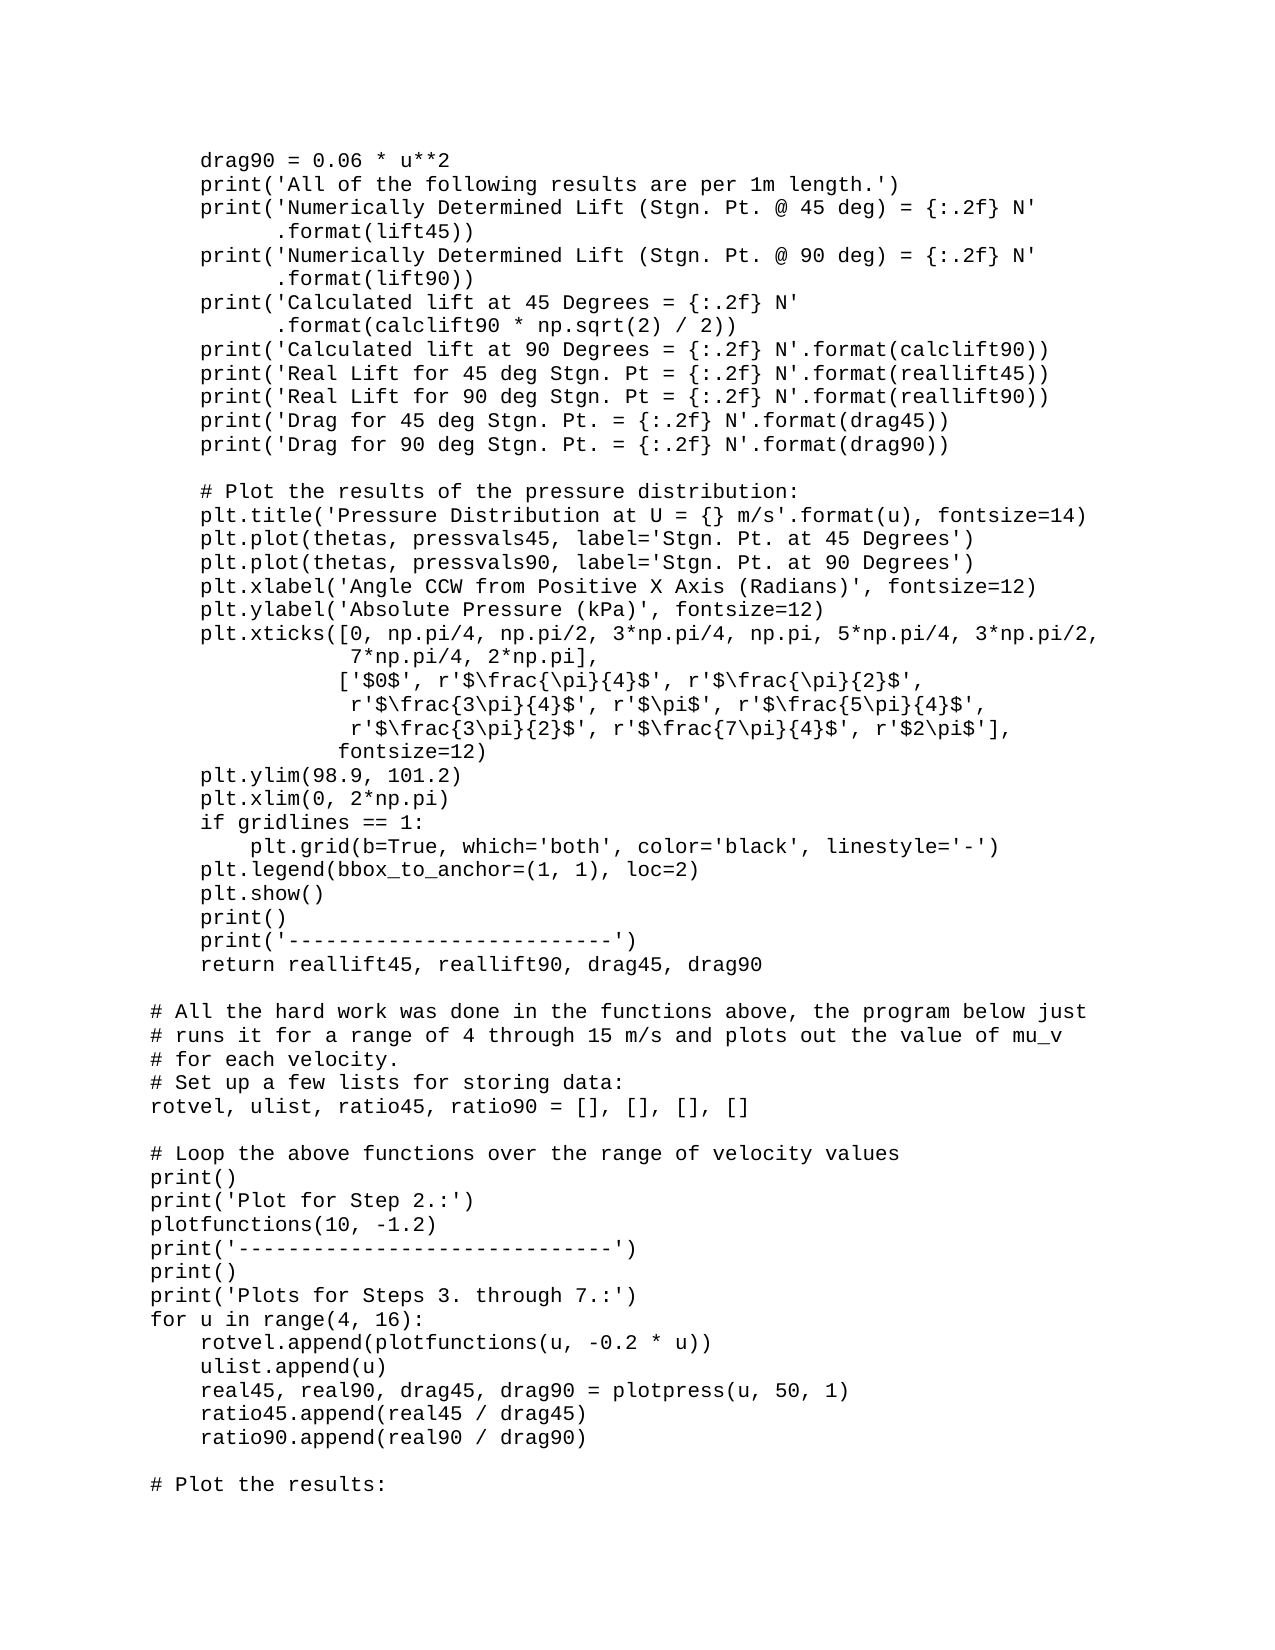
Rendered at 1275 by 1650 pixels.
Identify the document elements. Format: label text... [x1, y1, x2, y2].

text # runs it for a range of 4 through 15 m/s and plots out the value of mu_v [150, 1025, 1125, 1048]
text plt.show() [150, 883, 1125, 907]
text rotvel.append(plotfunctions(u, -0.2 * u)) [150, 1332, 1125, 1356]
text r'$\frac{3\pi}{2}$', r'$\frac{7\pi}{4}$', r'$2\pi$'], [150, 717, 1125, 741]
text .format(lift45)) [150, 221, 1125, 244]
text # All the hard work was done in the functions above, the program below just [150, 1001, 1125, 1025]
text plt.xlim(0, 2*np.pi) [150, 788, 1125, 812]
text print() [150, 1261, 1125, 1285]
text print('Real Lift for 90 deg Stgn. Pt = {:.2f} N'.format(reallift90)) [150, 386, 1125, 410]
text plt.legend(bbox_to_anchor=(1, 1), loc=2) [150, 859, 1125, 883]
text return reallift45, reallift90, drag45, drag90 [150, 954, 1125, 978]
text print('Plot for Step 2.:') [150, 1190, 1125, 1214]
text ['$0$', r'$\frac{\pi}{4}$', r'$\frac{\pi}{2}$', [150, 670, 1125, 694]
text print() [150, 1167, 1125, 1190]
text # Plot the results of the pressure distribution: [150, 481, 1125, 505]
text plt.grid(b=True, which='both', color='black', linestyle='-') [150, 836, 1125, 859]
text print('Drag for 45 deg Stgn. Pt. = {:.2f} N'.format(drag45)) [150, 410, 1125, 434]
text print('--------------------------') [150, 930, 1125, 954]
text if gridlines == 1: [150, 812, 1125, 836]
text .format(calclift90 * np.sqrt(2) / 2)) [150, 316, 1125, 339]
text print('Plots for Steps 3. through 7.:') [150, 1285, 1125, 1309]
text plotfunctions(10, -1.2) [150, 1214, 1125, 1238]
text print('Calculated lift at 90 Degrees = {:.2f} N'.format(calclift90)) [150, 339, 1125, 363]
text fontsize=12) [150, 741, 1125, 765]
text print('------------------------------') [150, 1238, 1125, 1261]
text print('Numerically Determined Lift (Stgn. Pt. @ 45 deg) = {:.2f} N' [150, 197, 1125, 221]
text plt.ylim(98.9, 101.2) [150, 765, 1125, 788]
text ratio90.append(real90 / drag90) [150, 1427, 1125, 1451]
text plt.ylabel('Absolute Pressure (kPa)', fontsize=12) [150, 599, 1125, 623]
text plt.plot(thetas, pressvals90, label='Stgn. Pt. at 90 Degrees') [150, 552, 1125, 576]
text plt.xlabel('Angle CCW from Positive X Axis (Radians)', fontsize=12) [150, 576, 1125, 599]
text 7*np.pi/4, 2*np.pi], [150, 647, 1125, 670]
text # Plot the results: [150, 1474, 1125, 1498]
text real45, real90, drag45, drag90 = plotpress(u, 50, 1) [150, 1379, 1125, 1403]
text for u in range(4, 16): [150, 1309, 1125, 1332]
text ulist.append(u) [150, 1356, 1125, 1379]
text r'$\frac{3\pi}{4}$', r'$\pi$', r'$\frac{5\pi}{4}$', [150, 694, 1125, 717]
text plt.xticks([0, np.pi/4, np.pi/2, 3*np.pi/4, np.pi, 5*np.pi/4, 3*np.pi/2, [150, 623, 1125, 647]
text print('Numerically Determined Lift (Stgn. Pt. @ 90 deg) = {:.2f} N' [150, 244, 1125, 268]
text # for each velocity. [150, 1048, 1125, 1072]
text ratio45.append(real45 / drag45) [150, 1403, 1125, 1427]
text # Set up a few lists for storing data: [150, 1072, 1125, 1096]
text .format(lift90)) [150, 268, 1125, 292]
text rotvel, ulist, ratio45, ratio90 = [], [], [], [] [150, 1096, 1125, 1119]
text print('Real Lift for 45 deg Stgn. Pt = {:.2f} N'.format(reallift45)) [150, 363, 1125, 386]
text plt.title('Pressure Distribution at U = {} m/s'.format(u), fontsize=14) [150, 505, 1125, 528]
text plt.plot(thetas, pressvals45, label='Stgn. Pt. at 45 Degrees') [150, 528, 1125, 552]
text print('All of the following results are per 1m length.') [150, 174, 1125, 197]
text # Loop the above functions over the range of velocity values [150, 1143, 1125, 1167]
text print('Calculated lift at 45 Degrees = {:.2f} N' [150, 292, 1125, 316]
text drag90 = 0.06 * u**2 [150, 150, 1125, 174]
text print('Drag for 90 deg Stgn. Pt. = {:.2f} N'.format(drag90)) [150, 434, 1125, 457]
text print() [150, 907, 1125, 930]
